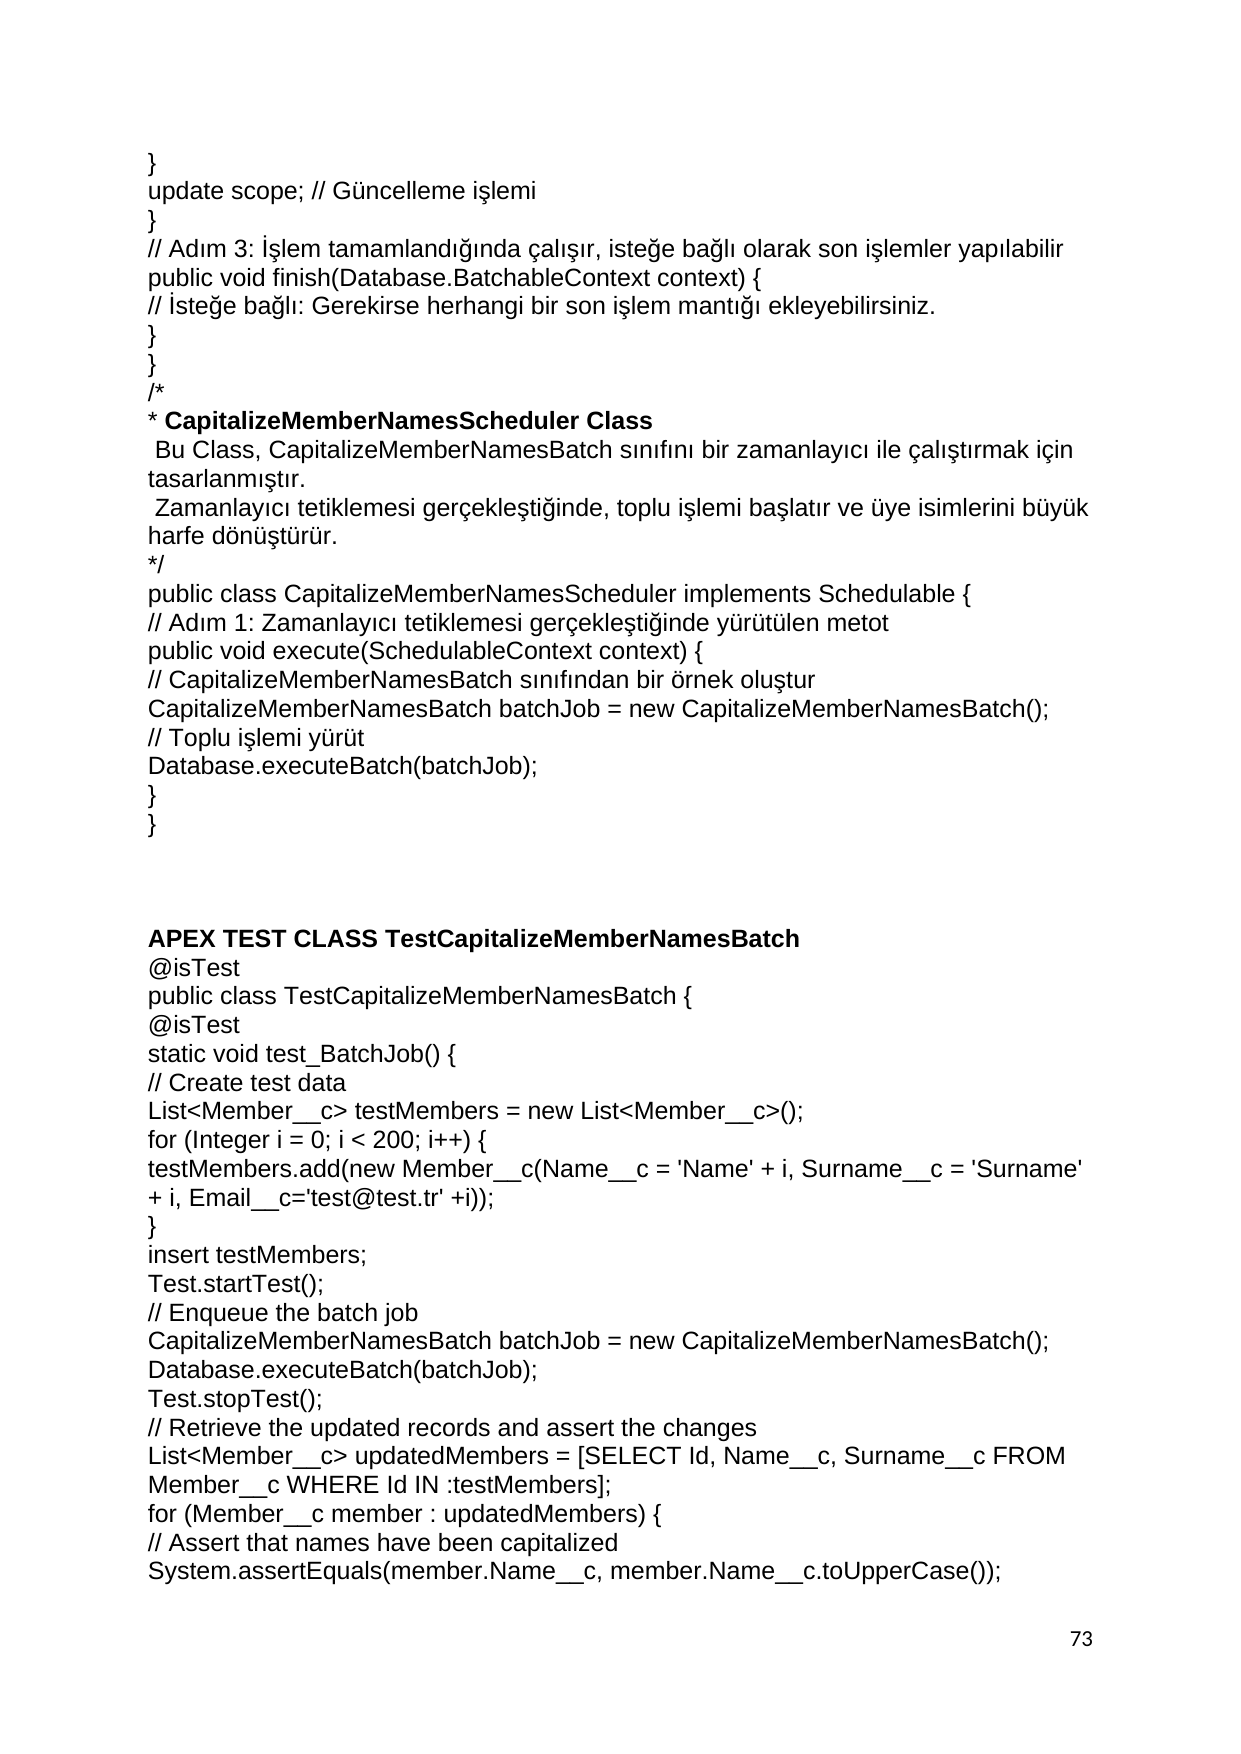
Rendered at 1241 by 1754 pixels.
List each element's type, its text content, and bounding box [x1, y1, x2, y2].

text List<Member__c> updatedMembers = [SELECT Id, Name__c, Surname__c FROM Member__c WHERE Id IN :testMembers]; [148, 1441, 1093, 1499]
text } [148, 148, 1093, 176]
text public void finish(Database.BatchableContext context) { [148, 263, 1093, 291]
text public class TestCapitalizeMemberNamesBatch { [148, 981, 1093, 1010]
text Zamanlayıcı tetiklemesi gerçekleştiğinde, toplu işlemi başlatır ve üye isimlerini büyük harfe dönüştürür. [148, 493, 1093, 550]
text } [148, 320, 1093, 349]
text for (Member__c member : updatedMembers) { [148, 1499, 1093, 1528]
text insert testMembers; [148, 1240, 1093, 1269]
text // İsteğe bağlı: Gerekirse herhangi bir son işlem mantığı ekleyebilirsiniz. [148, 291, 1093, 320]
text /* [148, 378, 1093, 406]
text CapitalizeMemberNamesBatch batchJob = new CapitalizeMemberNamesBatch(); [148, 694, 1093, 723]
text // Create test data [148, 1068, 1093, 1096]
text for (Integer i = 0; i < 200; i++) { [148, 1125, 1093, 1154]
text // Assert that names have been capitalized [148, 1528, 1093, 1556]
text static void test_BatchJob() { [148, 1039, 1093, 1068]
text // CapitalizeMemberNamesBatch sınıfından bir örnek oluştur [148, 665, 1093, 694]
text CapitalizeMemberNamesBatch batchJob = new CapitalizeMemberNamesBatch(); [148, 1326, 1093, 1355]
text } [148, 349, 1093, 378]
text * CapitalizeMemberNamesScheduler Class [148, 406, 1093, 435]
text testMembers.add(new Member__c(Name__c = 'Name' + i, Surname__c = 'Surname' + i, Email__c='test@test.tr' +i)); [148, 1154, 1093, 1211]
text // Toplu işlemi yürüt [148, 723, 1093, 751]
text // Retrieve the updated records and assert the changes [148, 1413, 1093, 1441]
text } [148, 809, 1093, 838]
text update scope; // Güncelleme işlemi [148, 176, 1093, 205]
text Bu Class, CapitalizeMemberNamesBatch sınıfını bir zamanlayıcı ile çalıştırmak için tasarlanmıştır. [148, 435, 1093, 493]
text } [148, 205, 1093, 234]
text // Adım 3: İşlem tamamlandığında çalışır, isteğe bağlı olarak son işlemler yapılabilir [148, 234, 1093, 263]
text // Adım 1: Zamanlayıcı tetiklemesi gerçekleştiğinde yürütülen metot [148, 608, 1093, 636]
text Test.startTest(); [148, 1269, 1093, 1298]
text System.assertEquals(member.Name__c, member.Name__c.toUpperCase()); [148, 1556, 1093, 1585]
text public class CapitalizeMemberNamesScheduler implements Schedulable { [148, 579, 1093, 608]
text */ [148, 550, 1093, 579]
text } [148, 780, 1093, 809]
text Test.stopTest(); [148, 1384, 1093, 1413]
text @isTest [148, 1010, 1093, 1039]
text List<Member__c> testMembers = new List<Member__c>(); [148, 1096, 1093, 1125]
text // Enqueue the batch job [148, 1298, 1093, 1326]
text public void execute(SchedulableContext context) { [148, 636, 1093, 665]
text APEX TEST CLASS TestCapitalizeMemberNamesBatch [148, 924, 1093, 953]
text Database.executeBatch(batchJob); [148, 751, 1093, 780]
text } [148, 1211, 1093, 1240]
text Database.executeBatch(batchJob); [148, 1355, 1093, 1384]
text @isTest [148, 953, 1093, 981]
